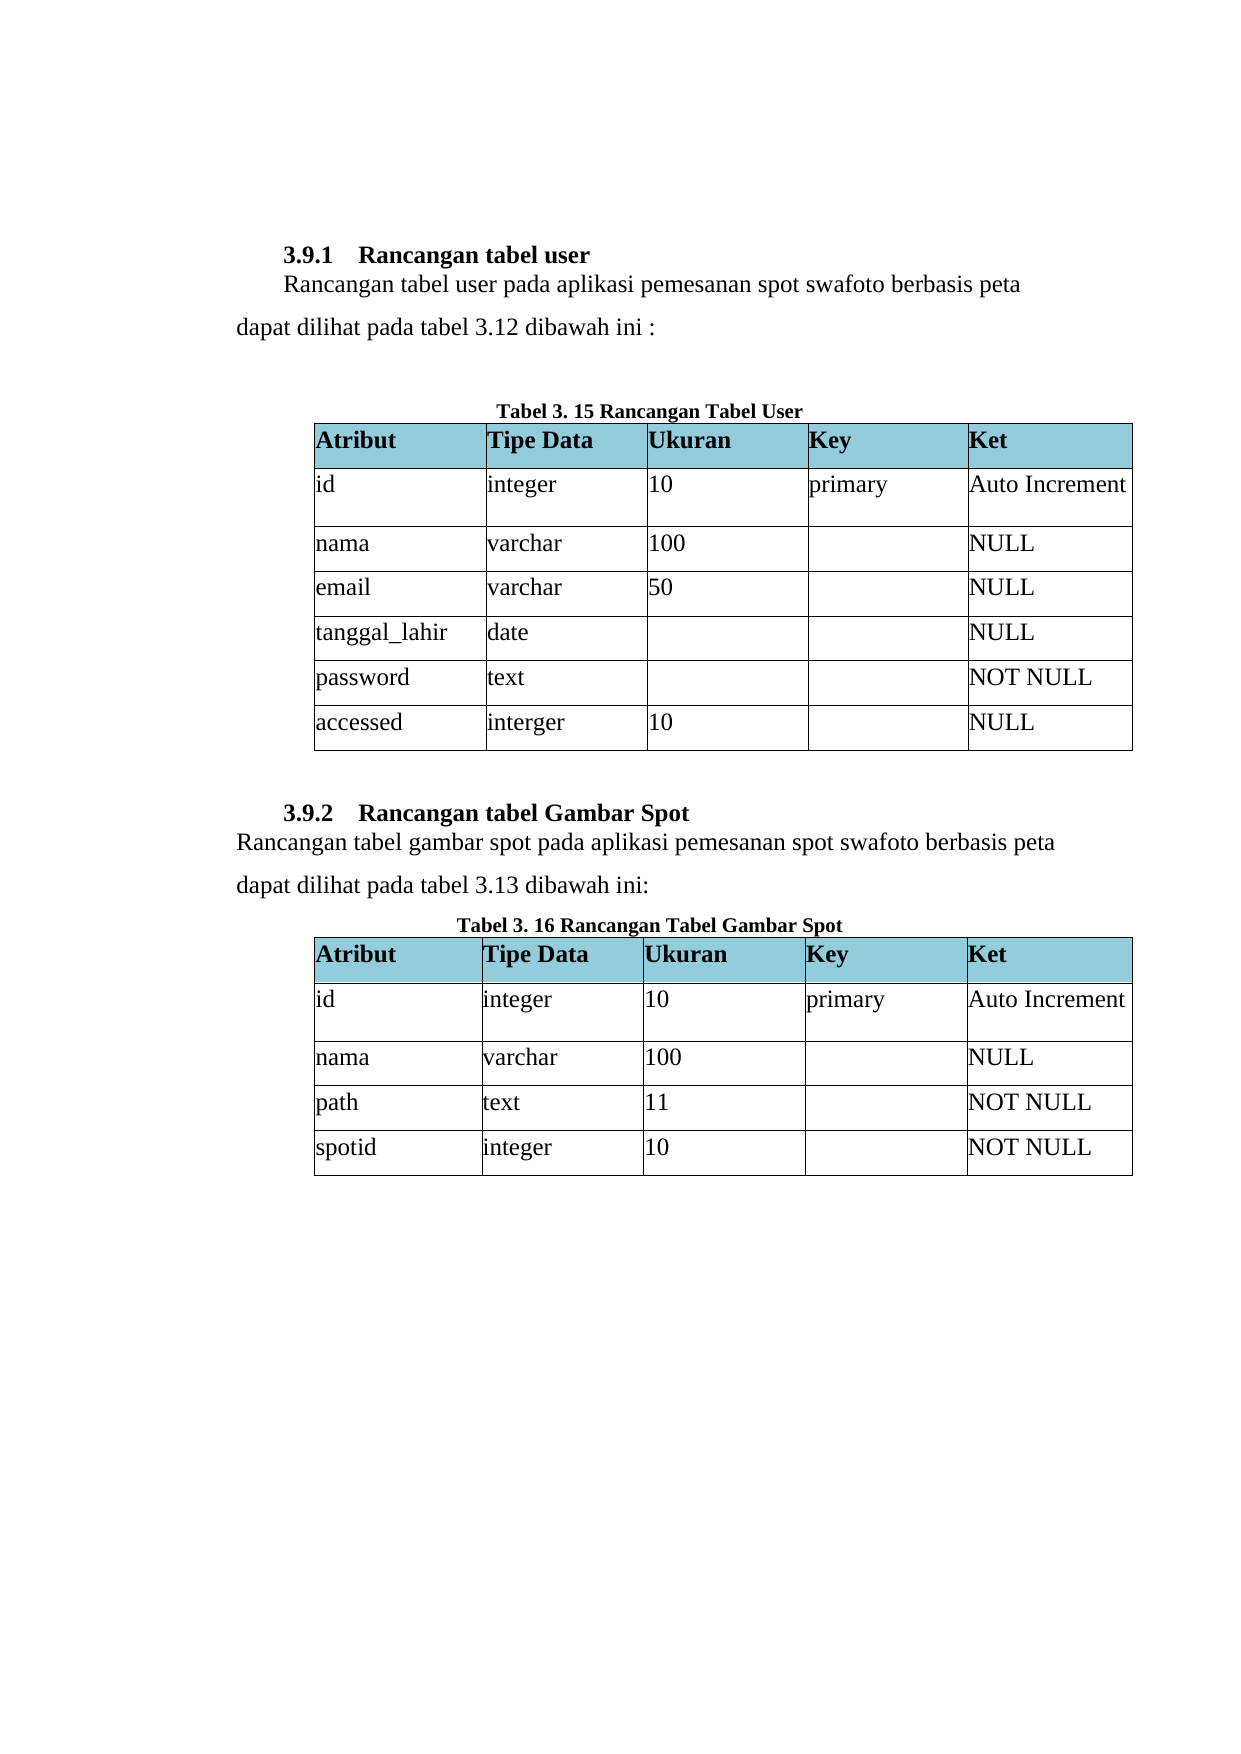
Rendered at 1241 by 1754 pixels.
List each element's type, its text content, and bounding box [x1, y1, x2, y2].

table_cell NOT NULL [969, 661, 1132, 705]
table_cell primary [809, 469, 968, 526]
table_cell 11 [644, 1086, 805, 1130]
table_cell varchar [487, 572, 647, 616]
table_cell NOT NULL [968, 1086, 1132, 1130]
table_cell integer [483, 984, 643, 1041]
table_cell [809, 617, 968, 660]
table_header Key [809, 424, 968, 468]
table_header Ukuran [648, 424, 808, 468]
table_cell date [487, 617, 647, 660]
table_header Atribut [315, 424, 486, 468]
table_cell integer [487, 469, 647, 526]
table_cell password [315, 661, 486, 705]
table_cell NULL [969, 617, 1132, 660]
table_cell 50 [648, 572, 808, 616]
text Rancangan tabel gambar spot pada aplikasi pemesanan spot swafoto berbasis peta dapat dilihat pada tabel 3.13 dibawah ini: [236, 827, 1063, 899]
table_cell 100 [648, 527, 808, 571]
table_cell [806, 1131, 967, 1175]
table_cell text [483, 1086, 643, 1130]
table_cell email [315, 572, 486, 616]
table_cell [809, 572, 968, 616]
table_cell accessed [315, 706, 486, 750]
table_cell NOT NULL [968, 1131, 1132, 1175]
table_cell 100 [644, 1042, 805, 1085]
table_header Atribut [315, 938, 482, 982]
table_cell tanggal_lahir [315, 617, 486, 660]
table_cell varchar [487, 527, 647, 571]
table_header Key [806, 938, 967, 982]
subtitle Rancangan tabel Gambar Spot [283, 798, 1063, 827]
table_cell NULL [969, 706, 1132, 750]
table_cell Auto Increment [968, 984, 1132, 1041]
table_cell [806, 1086, 967, 1130]
table_cell 10 [644, 1131, 805, 1175]
table_header Tipe Data [487, 424, 647, 468]
table_cell integer [483, 1131, 643, 1175]
table_cell [806, 1042, 967, 1085]
text Tabel 3. 16 Rancangan Tabel Gambar Spot [236, 913, 1063, 937]
table_cell NULL [969, 527, 1132, 571]
table_cell Auto Increment [969, 469, 1132, 526]
table_cell NULL [969, 572, 1132, 616]
table_header Tipe Data [483, 938, 643, 982]
text Tabel 3. 15 Rancangan Tabel User [236, 398, 1063, 423]
table_cell 10 [648, 469, 808, 526]
table_cell path [315, 1086, 482, 1130]
table_cell [809, 527, 968, 571]
table_cell nama [315, 1042, 482, 1085]
table_cell 10 [644, 984, 805, 1041]
table_header Ukuran [644, 938, 805, 982]
table_cell [809, 706, 968, 750]
subtitle Rancangan tabel user [283, 240, 1063, 269]
table_header Ket [968, 938, 1132, 982]
table_cell varchar [483, 1042, 643, 1085]
table_cell id [315, 469, 486, 526]
table_cell NULL [968, 1042, 1132, 1085]
table_cell interger [487, 706, 647, 750]
table_cell id [315, 984, 482, 1041]
table_cell primary [806, 984, 967, 1041]
table_cell nama [315, 527, 486, 571]
table_cell [648, 617, 808, 660]
table_cell 10 [648, 706, 808, 750]
table_cell [809, 661, 968, 705]
table_cell spotid [315, 1131, 482, 1175]
table_header Ket [969, 424, 1132, 468]
table_cell [648, 661, 808, 705]
text Rancangan tabel user pada aplikasi pemesanan spot swafoto berbasis peta dapat dilihat pada tabel 3.12 dibawah ini : [236, 269, 1063, 341]
table_cell text [487, 661, 647, 705]
